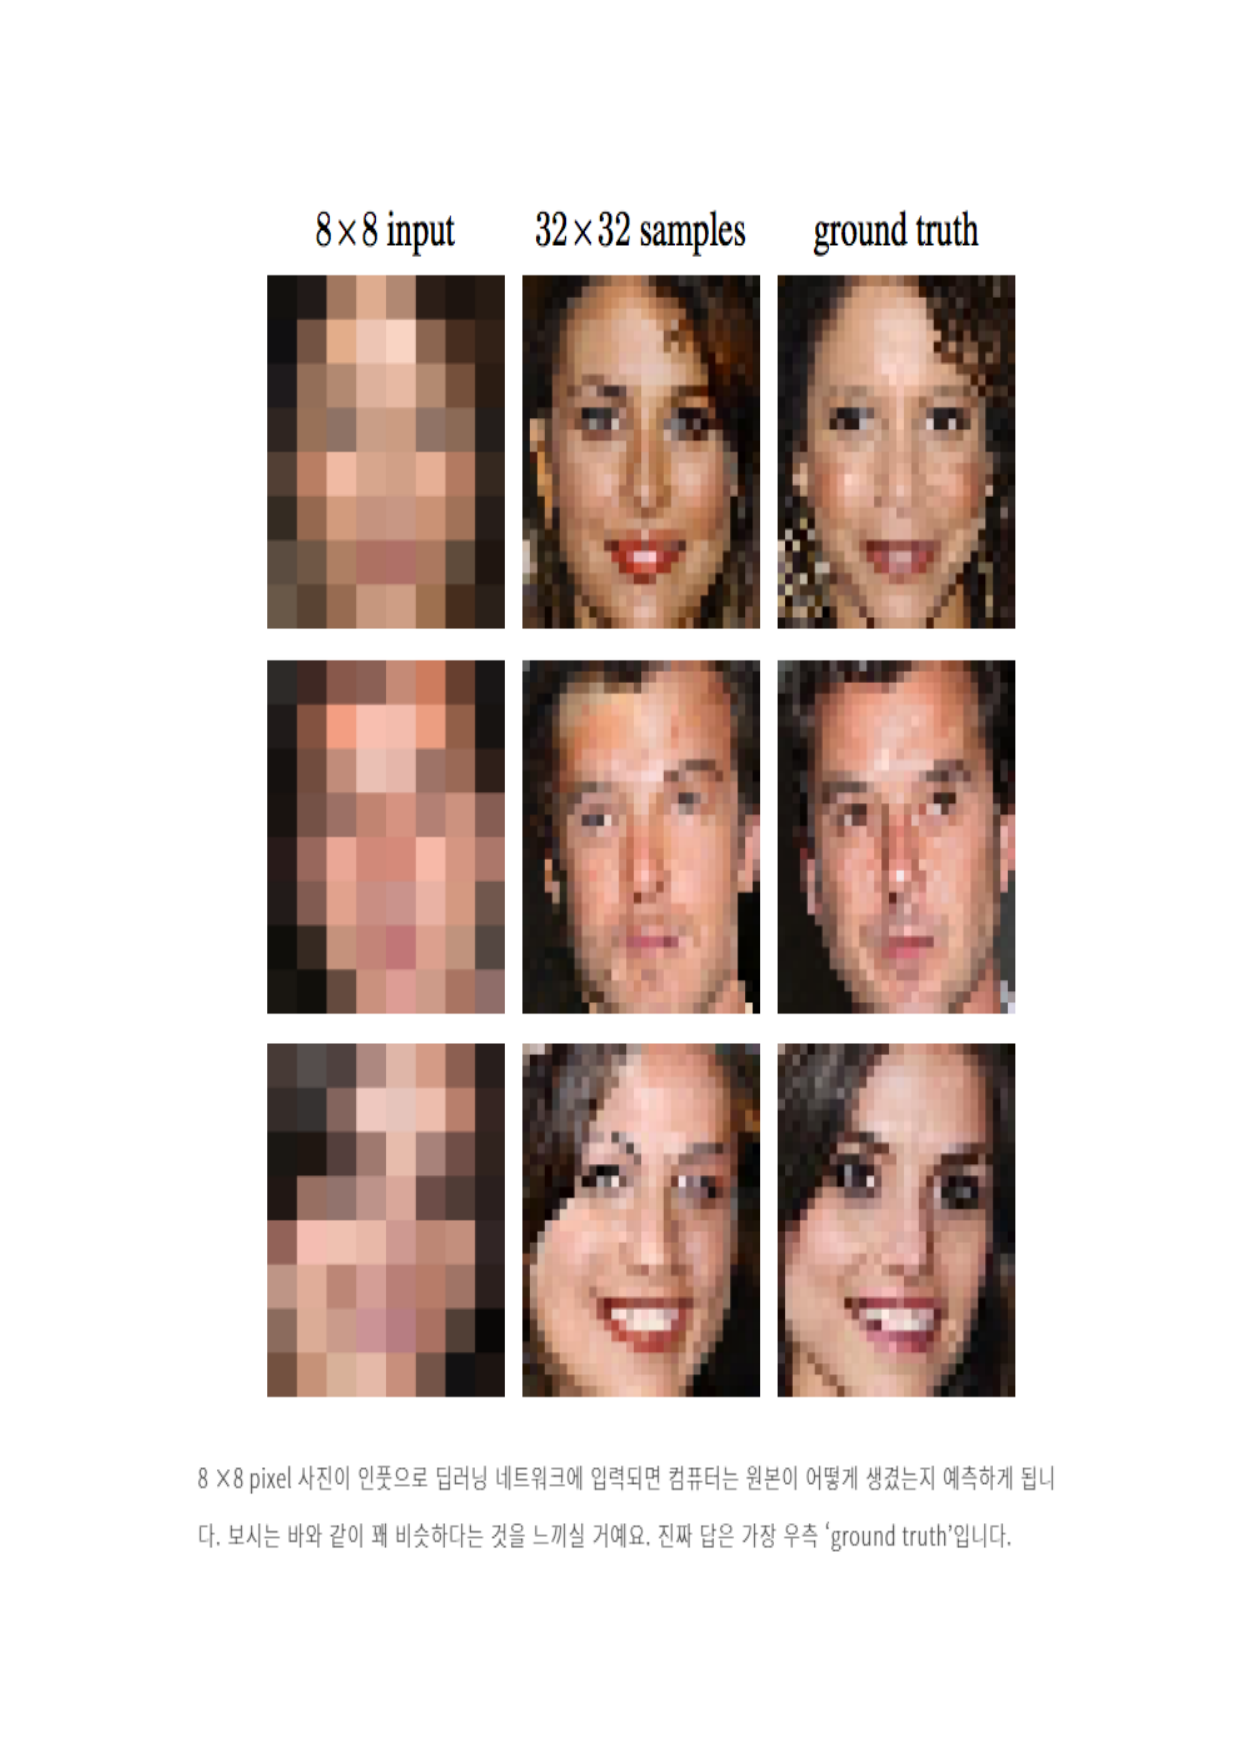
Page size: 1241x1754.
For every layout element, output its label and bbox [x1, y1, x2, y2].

picture [171, 177, 1088, 1576]
